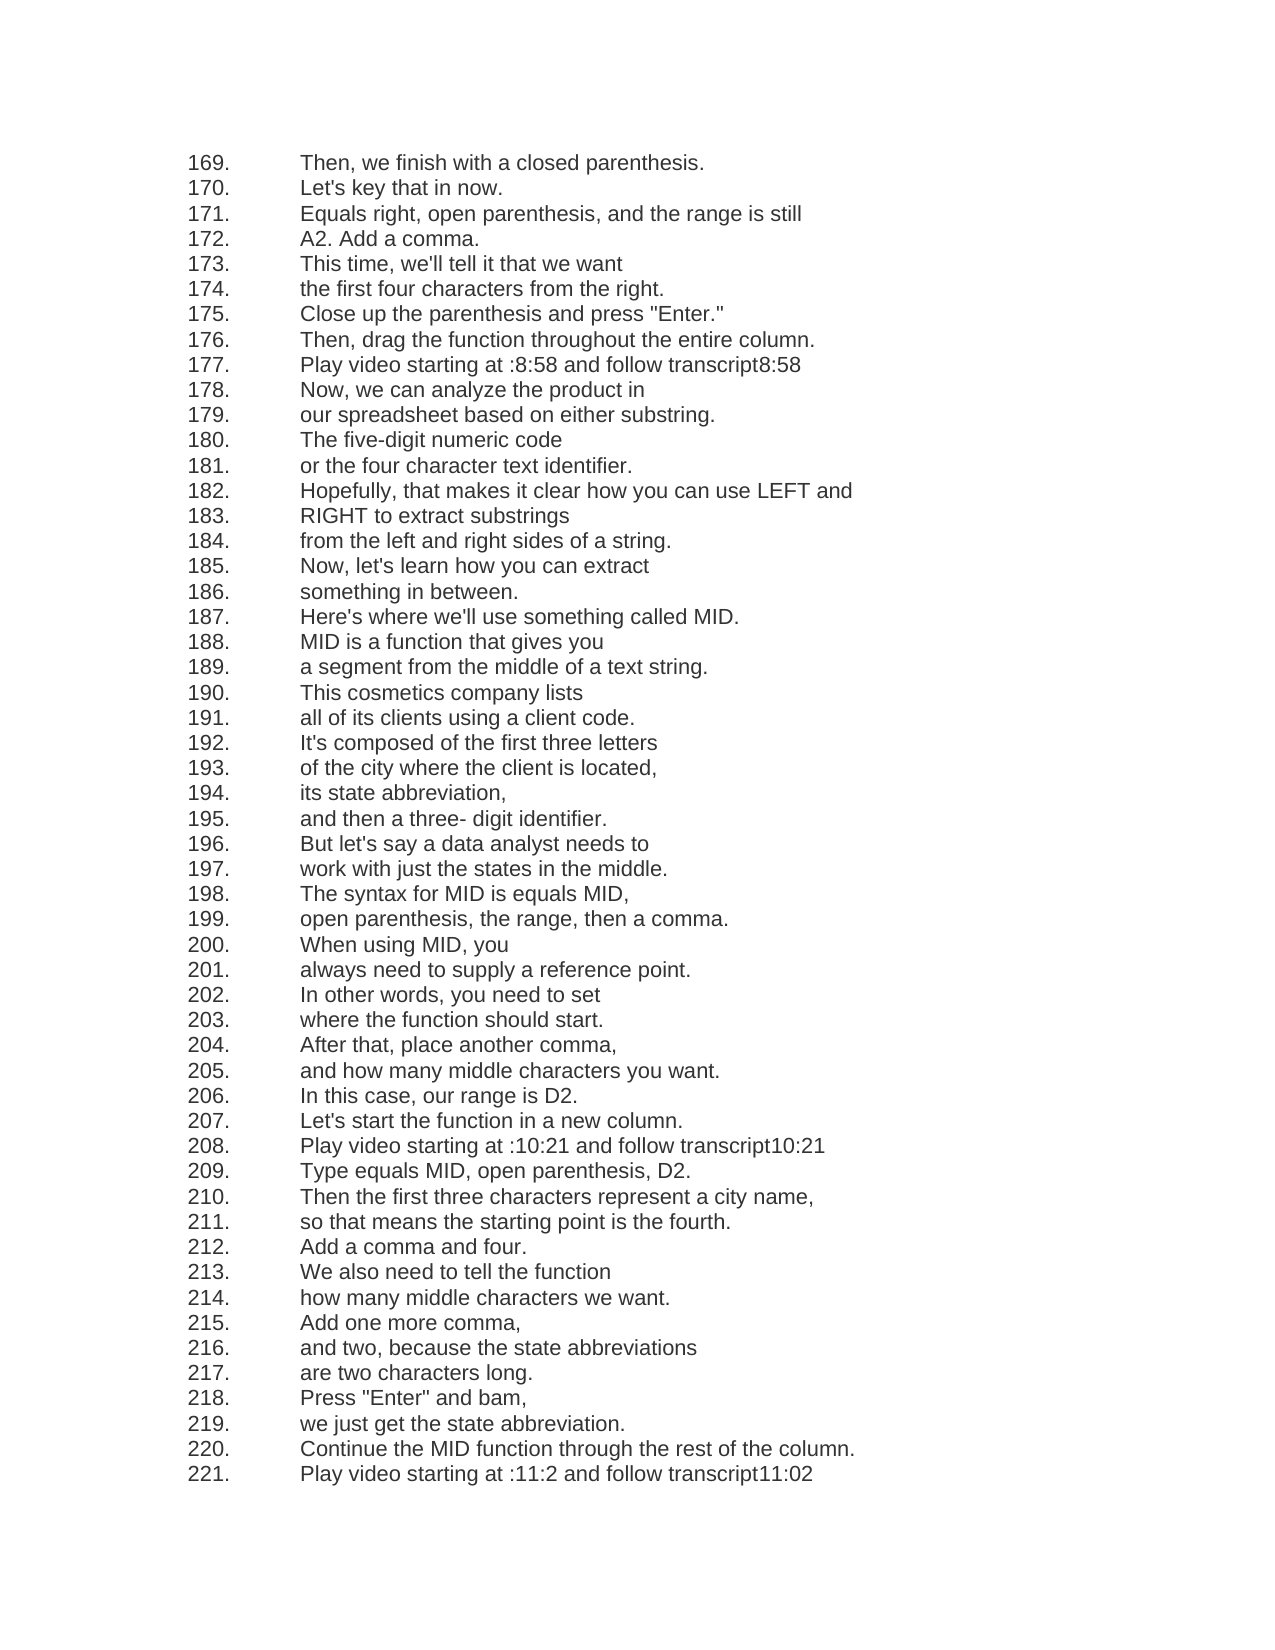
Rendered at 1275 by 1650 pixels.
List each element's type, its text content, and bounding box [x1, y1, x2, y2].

list Continue the MID function through the rest of the column. [187, 1436, 1125, 1461]
list Let's key that in now. [187, 175, 1125, 200]
list we just get the state abbreviation. [187, 1410, 1125, 1436]
list so that means the starting point is the fourth. [187, 1209, 1125, 1234]
list of the city where the client is located, [187, 755, 1125, 780]
list Now, we can analyze the product in [187, 377, 1125, 402]
list the first four characters from the right. [187, 276, 1125, 301]
list Hopefully, that makes it clear how you can use LEFT and [187, 478, 1125, 503]
list We also need to tell the function [187, 1259, 1125, 1284]
list Play video starting at :10:21 and follow transcript10:21 [187, 1133, 1125, 1158]
list always need to supply a reference point. [187, 957, 1125, 982]
list RIGHT to extract substrings [187, 503, 1125, 528]
list The syntax for MID is equals MID, [187, 881, 1125, 906]
list from the left and right sides of a string. [187, 528, 1125, 553]
list Then the first three characters represent a city name, [187, 1183, 1125, 1209]
list When using MID, you [187, 931, 1125, 957]
list Let's start the function in a new column. [187, 1108, 1125, 1133]
list our spreadsheet based on either substring. [187, 402, 1125, 427]
list and two, because the state abbreviations [187, 1335, 1125, 1360]
list or the four character text identifier. [187, 452, 1125, 478]
list But let's say a data analyst needs to [187, 831, 1125, 856]
list Type equals MID, open parenthesis, D2. [187, 1158, 1125, 1183]
list Here's where we'll use something called MID. [187, 604, 1125, 629]
list A2. Add a comma. [187, 226, 1125, 251]
list Equals right, open parenthesis, and the range is still [187, 200, 1125, 226]
list a segment from the middle of a text string. [187, 654, 1125, 679]
list Play video starting at :11:2 and follow transcript11:02 [187, 1461, 1125, 1486]
list and how many middle characters you want. [187, 1057, 1125, 1083]
list something in between. [187, 578, 1125, 604]
list work with just the states in the middle. [187, 856, 1125, 881]
list MID is a function that gives you [187, 629, 1125, 654]
list its state abbreviation, [187, 780, 1125, 805]
list how many middle characters we want. [187, 1284, 1125, 1309]
list Play video starting at :8:58 and follow transcript8:58 [187, 352, 1125, 377]
list Then, drag the function throughout the entire column. [187, 326, 1125, 352]
list Add one more comma, [187, 1309, 1125, 1335]
list The five-digit numeric code [187, 427, 1125, 452]
list This time, we'll tell it that we want [187, 251, 1125, 276]
list Now, let's learn how you can extract [187, 553, 1125, 578]
list It's composed of the first three letters [187, 730, 1125, 755]
list Add a comma and four. [187, 1234, 1125, 1259]
list In this case, our range is D2. [187, 1083, 1125, 1108]
list all of its clients using a client code. [187, 704, 1125, 730]
list where the function should start. [187, 1007, 1125, 1032]
list Then, we finish with a closed parenthesis. [187, 150, 1125, 175]
list and then a three- digit identifier. [187, 805, 1125, 831]
list This cosmetics company lists [187, 679, 1125, 704]
list Press "Enter" and bam, [187, 1385, 1125, 1410]
list are two characters long. [187, 1360, 1125, 1385]
list After that, place another comma, [187, 1032, 1125, 1057]
list Close up the parenthesis and press "Enter." [187, 301, 1125, 326]
list In other words, you need to set [187, 982, 1125, 1007]
list open parenthesis, the range, then a comma. [187, 906, 1125, 931]
